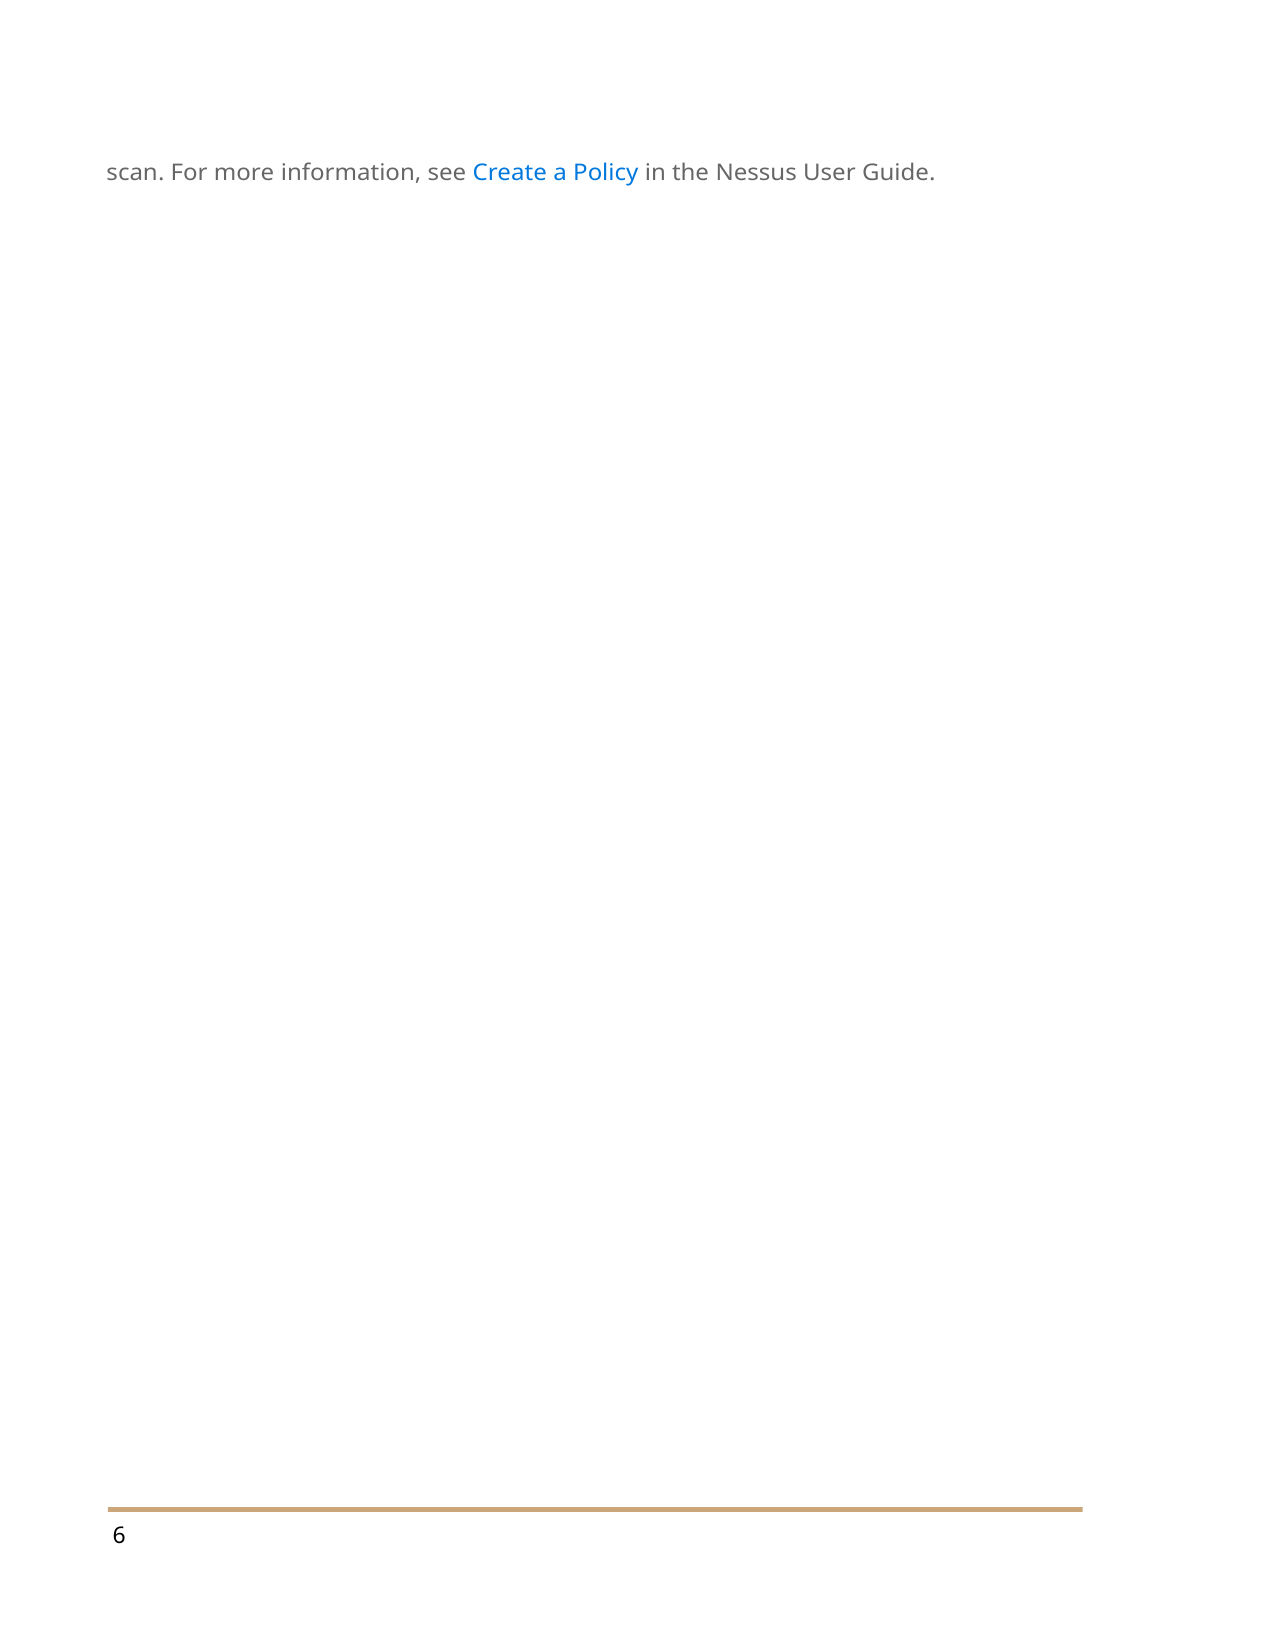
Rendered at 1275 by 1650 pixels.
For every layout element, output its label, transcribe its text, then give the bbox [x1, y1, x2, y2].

picture [107, 1507, 1083, 1512]
